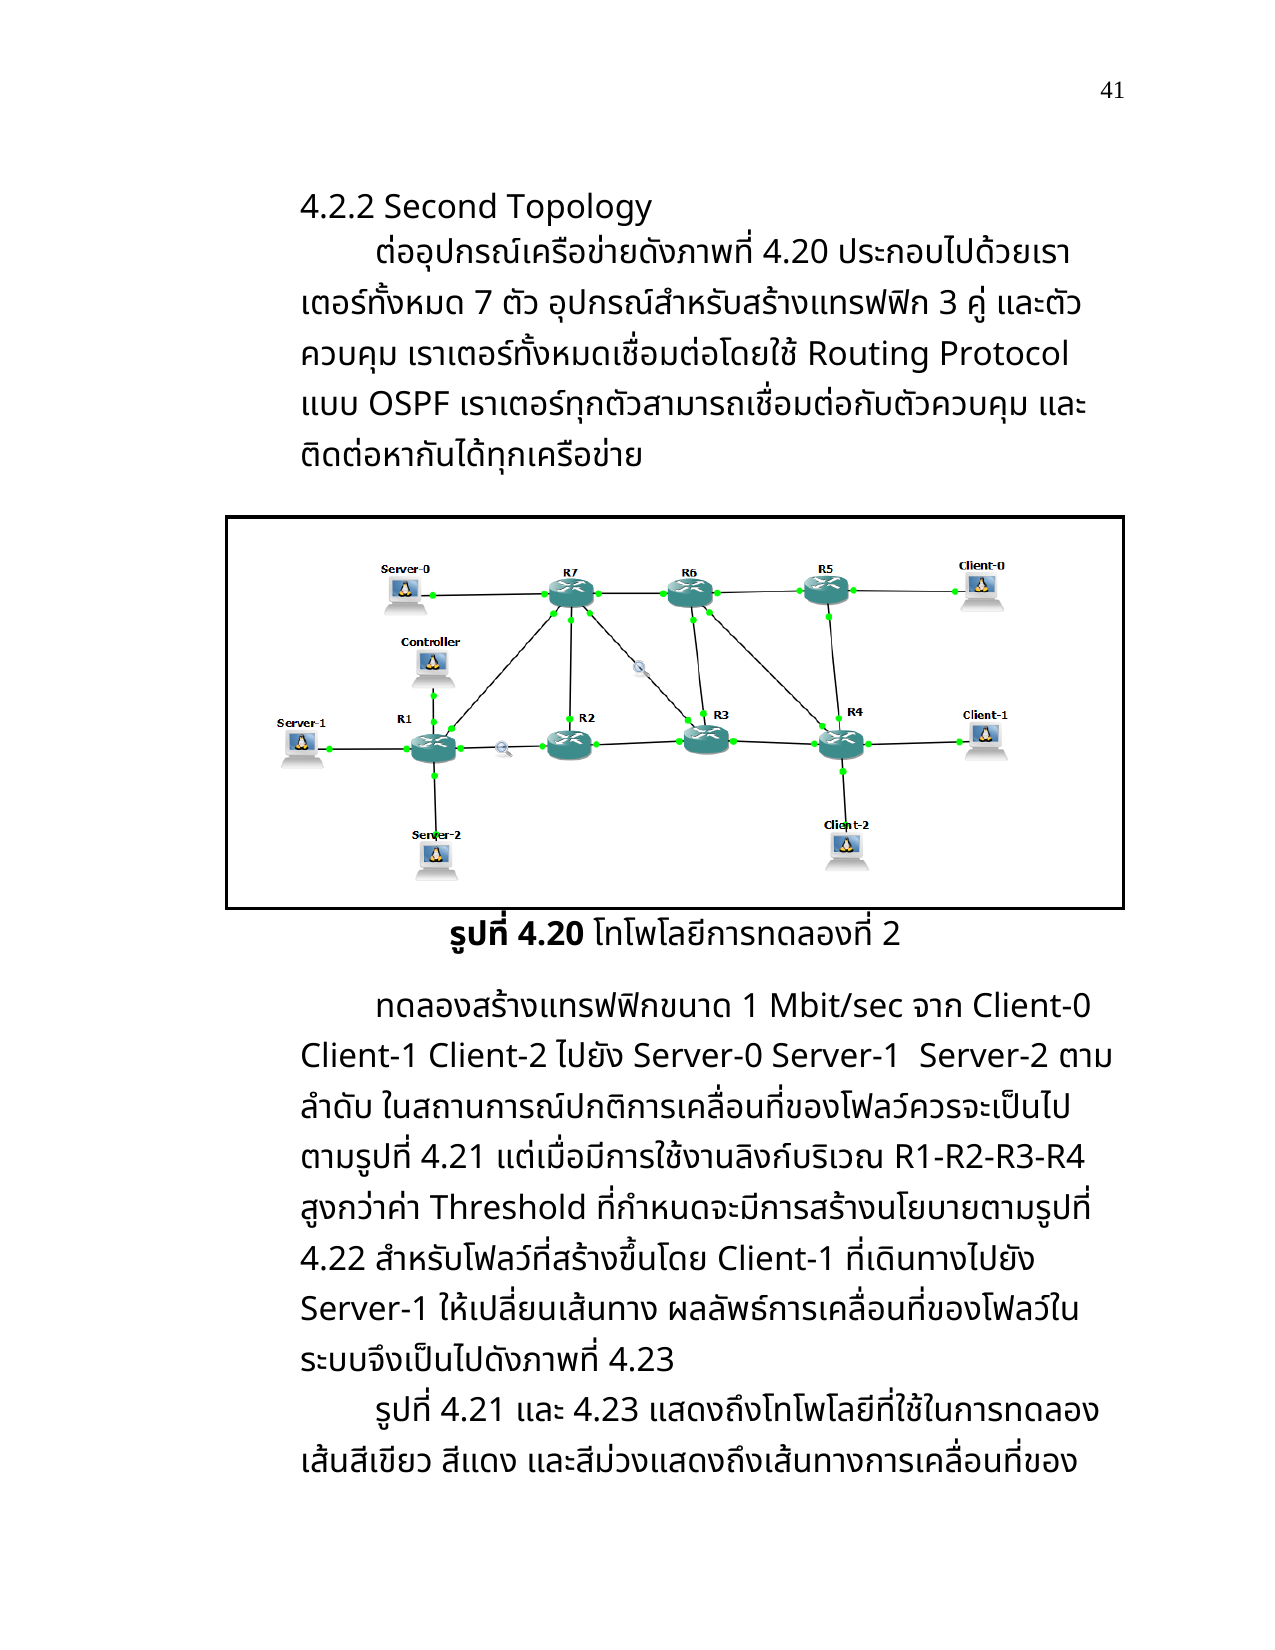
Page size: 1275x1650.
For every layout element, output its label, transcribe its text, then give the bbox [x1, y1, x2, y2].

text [300, 1386, 1125, 1487]
text รูปที่ 4.20 โทโพโลยีการทดลองที่ 2 [225, 910, 1125, 961]
subtitle 4.2.2 Second Topology [225, 183, 1125, 228]
text ต่ออุปกรณ์เครือข่ายดังภาพที่ 4.20 ประกอบไปด้วยเราเตอร์ทั้งหมด 7 ตัว อุปกรณ์สำหรับสร้างแทรฟฟิก 3 คู่ และตัวควบคุม เราเตอร์ทั้งหมดเชื่อมต่อโดยใช้ Routing Protocol แบบ OSPF เราเตอร์ทุกตัวสามารถเชื่อมต่อกับตัวควบคุม และติดต่อหากันได้ทุกเครือข่าย [300, 228, 1125, 481]
picture [228, 519, 1122, 907]
text ทดลองสร้างแทรฟฟิกขนาด 1 Mbit/sec จาก Client-0 Client-1 Client-2 ไปยัง Server-0 Server-1 Server-2 ตามลำดับ ในสถานการณ์ปกติการเคลื่อนที่ของโฟลว์ควรจะเป็นไปตามรูปที่ 4.21 แต่เมื่อมีการใช้งานลิงก์บริเวณ R1-R2-R3-R4 สูงกว่าค่า Threshold ที่กำหนดจะมีการสร้างนโยบายตามรูปที่ 4.22 สำหรับโฟลว์ที่สร้างขึ้นโดย Client-1 ที่เดินทางไปยัง Server-1 ให้เปลี่ยนเส้นทาง ผลลัพธ์การเคลื่อนที่ของโฟลว์ในระบบจึงเป็นไปดังภาพที่ 4.23 [300, 981, 1125, 1386]
